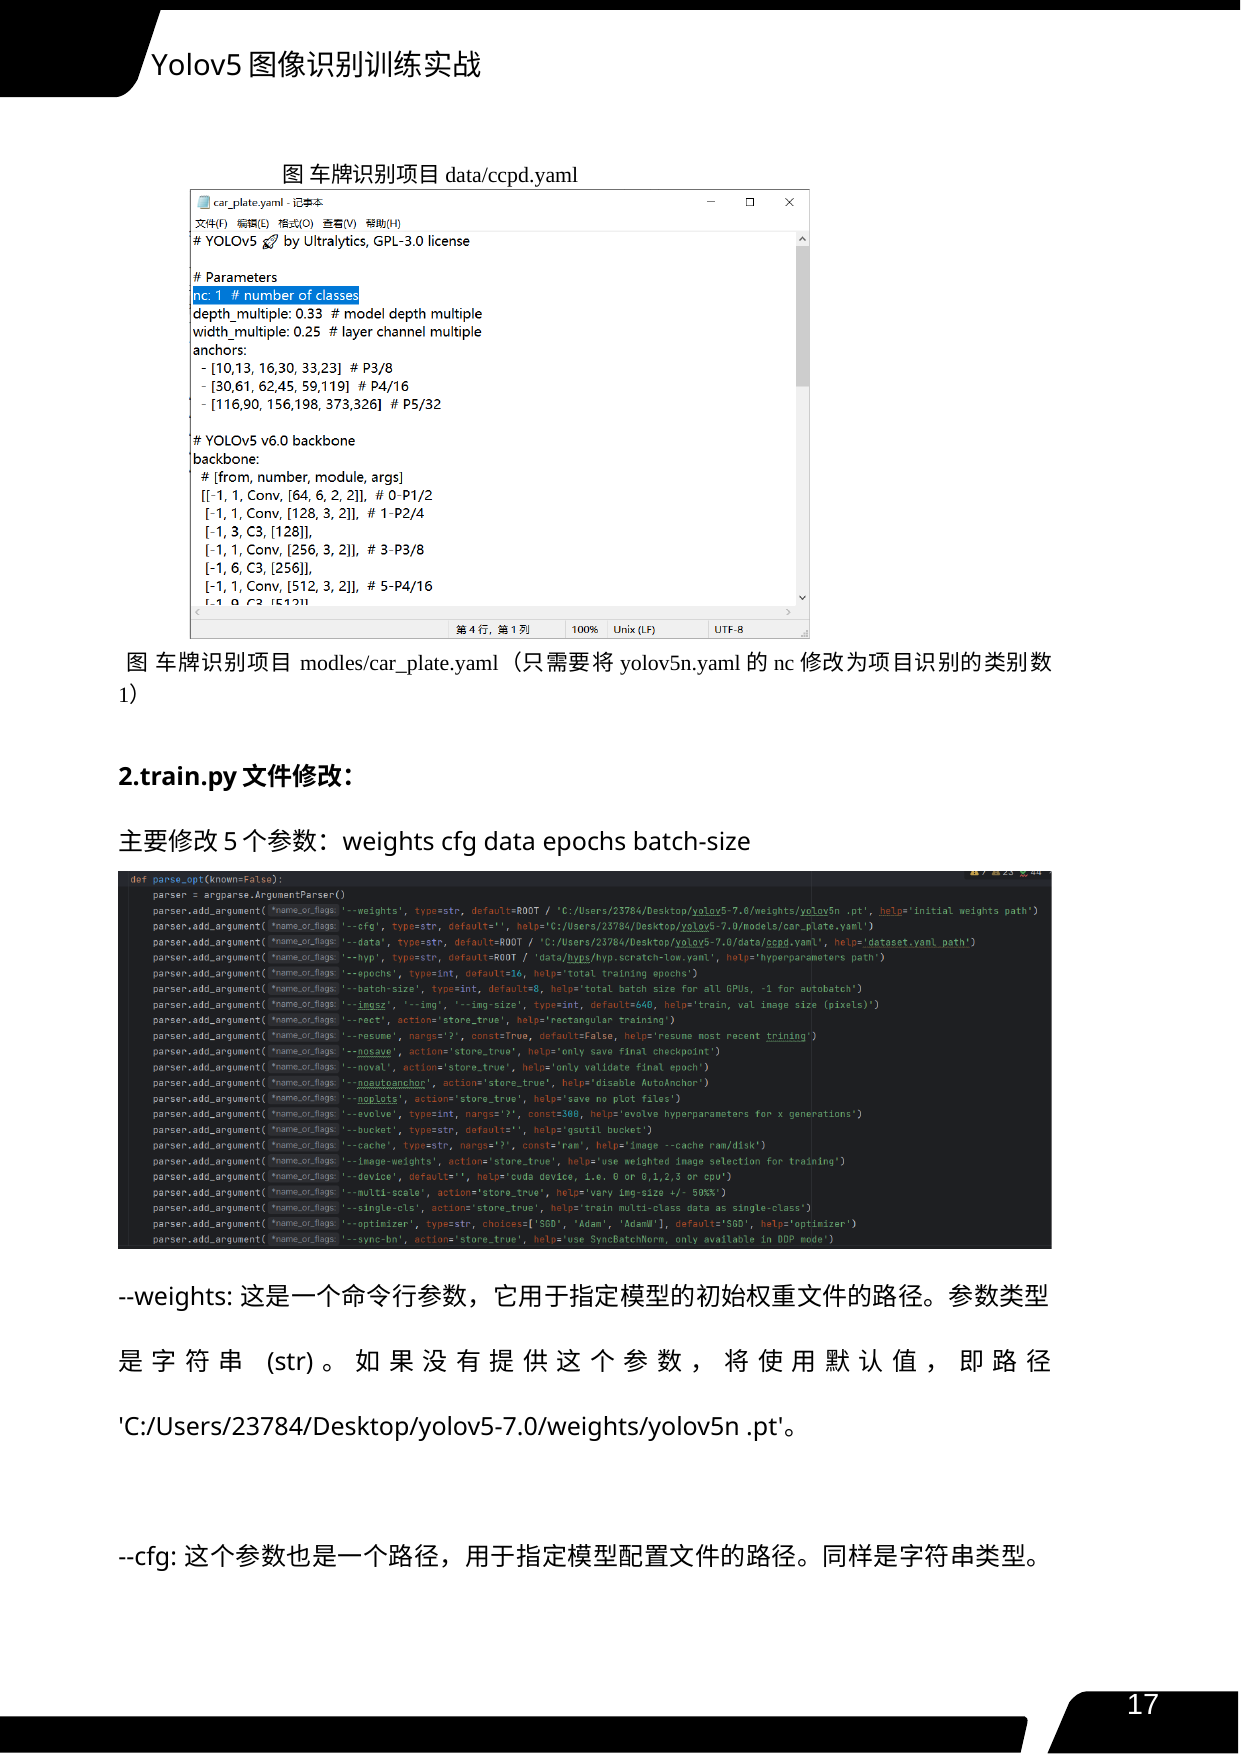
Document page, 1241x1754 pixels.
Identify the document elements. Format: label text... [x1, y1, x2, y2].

text 图 车牌识别项目 modles/car_plate.yaml（只需要将yolov5n.yaml的nc修改为项目识别的类别数1） [118, 644, 1053, 709]
picture [118, 871, 1052, 1249]
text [118, 1522, 1053, 1587]
text 主要修改5个参数：weights cfg data epochs batch-size [118, 807, 1053, 872]
picture [189, 189, 810, 639]
text 图 车牌识别项目 data/ccpd.yaml [118, 157, 1053, 189]
text --weights: 这是一个命令行参数，它用于指定模型的初始权重文件的路径。参数类型是字符串 (str)。如果没有提供这个参数，将使用默认值，即路径 'C:/Users/23784/Desktop/yolov5-7.0/weights/yolov5n .pt'。 [118, 1262, 1053, 1457]
text 2.train.py文件修改： [118, 742, 1053, 807]
